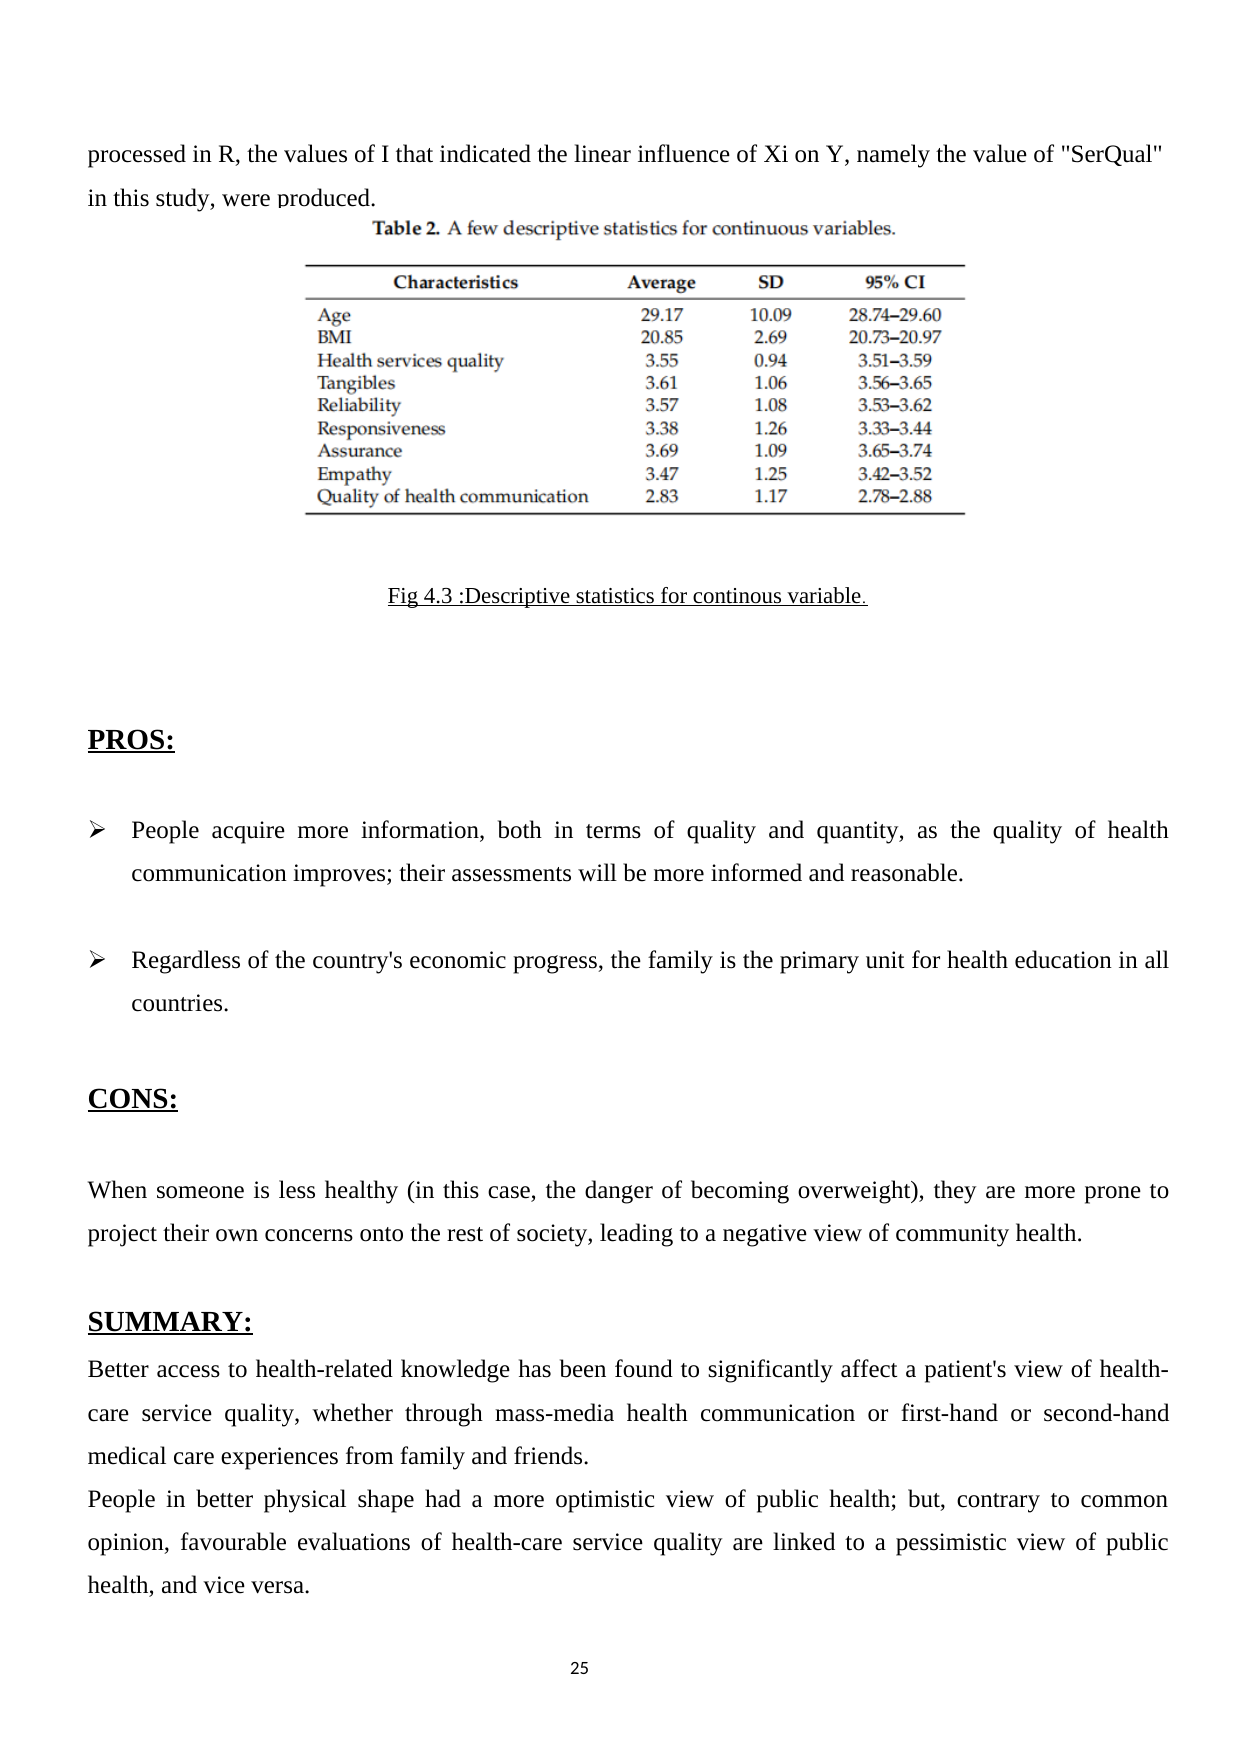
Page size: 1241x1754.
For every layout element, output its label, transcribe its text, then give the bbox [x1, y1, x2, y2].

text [87, 139, 1170, 211]
list CONS: [87, 1081, 1170, 1115]
list PROS: [87, 722, 1170, 756]
picture [226, 208, 1068, 547]
text When someone is less healthy (in this case, the danger of becoming overweight), they are more prone to project their own concerns onto the rest of society, leading to a negative view of community health. [87, 1175, 1170, 1247]
text People in better physical shape had a more optimistic view of public health; but, contrary to common opinion, favourable evaluations of health-care service quality are linked to a pessimistic view of public health, and vice versa. [87, 1484, 1170, 1599]
list SUMMARY: [87, 1304, 1170, 1338]
text Fig 4.3 :Descriptive statistics for continous variable. [312, 582, 1170, 608]
list People acquire more information, both in terms of quality and quantity, as the quality of health communication improves; their assessments will be more informed and reasonable. [87, 815, 1170, 887]
list Regardless of the country's economic progress, the family is the primary unit for health education in all countries. [87, 945, 1170, 1017]
text Better access to health-related knowledge has been found to significantly affect a patient's view of health-care service quality, whether through mass-media health communication or first-hand or second-hand medical care experiences from family and friends. [87, 1354, 1170, 1469]
